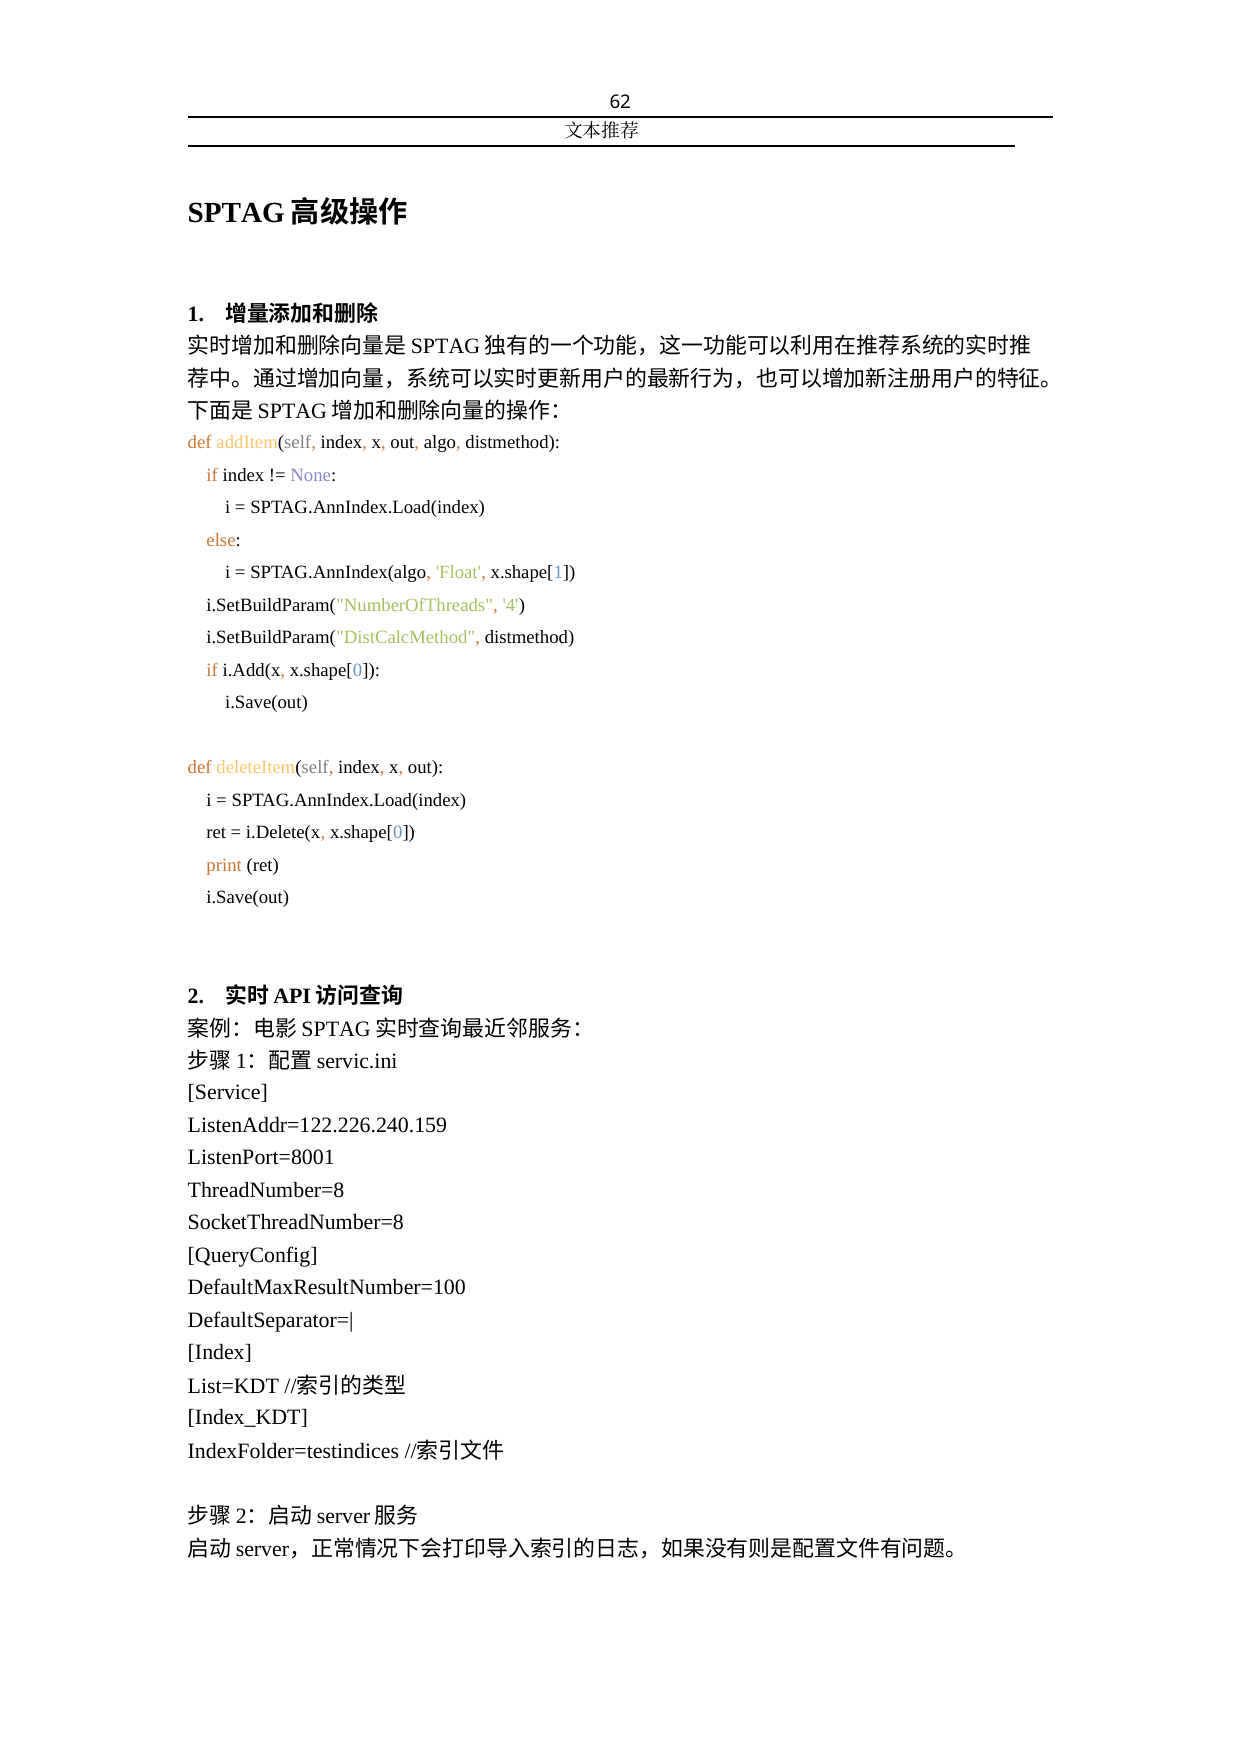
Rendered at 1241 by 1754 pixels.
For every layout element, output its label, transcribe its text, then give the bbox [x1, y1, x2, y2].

text def addItem(self, index, x, out, algo, distmethod): if index != None: i = SPTAG.AnnIndex.Load(index) else: i = SPTAG.AnnIndex(algo, 'Float', x.shape[1]) i.SetBuildParam("NumberOfThreads", '4') i.SetBuildParam("DistCalcMethod", distmethod) if i.Add(x, x.shape[0]): i.Save(out) def deleteItem(self, index, x, out): i = SPTAG.AnnIndex.Load(index) ret = i.Delete(x, x.shape[0]) print (ret) i.Save(out) [187, 426, 1053, 913]
text [Service] [187, 1076, 1053, 1108]
text 步骤2：启动server服务 [187, 1498, 1053, 1531]
text DefaultSeparator=| [187, 1303, 1053, 1336]
subtitle SPTAG高级操作 [187, 177, 1053, 242]
text 下面是SPTAG增加和删除向量的操作： [187, 393, 1053, 426]
text ListenAddr=122.226.240.159 [187, 1108, 1053, 1141]
text [QueryConfig] [187, 1238, 1053, 1271]
list 增量添加和删除 [187, 296, 1053, 328]
text DefaultMaxResultNumber=100 [187, 1271, 1053, 1303]
text ListenPort=8001 [187, 1141, 1053, 1173]
text 步骤1：配置servic.ini [187, 1043, 1053, 1076]
text [Index] [187, 1336, 1053, 1368]
text SocketThreadNumber=8 [187, 1206, 1053, 1238]
text 案例：电影SPTAG实时查询最近邻服务： [187, 1011, 1053, 1043]
text IndexFolder=testindices //索引文件 [187, 1433, 1053, 1466]
text 实时增加和删除向量是SPTAG独有的一个功能，这一功能可以利用在推荐系统的实时推荐中。通过增加向量，系统可以实时更新用户的最新行为，也可以增加新注册用户的特征。 [187, 328, 1053, 393]
list 实时API访问查询 [187, 978, 1053, 1011]
text [Index_KDT] [187, 1401, 1053, 1433]
text ThreadNumber=8 [187, 1173, 1053, 1206]
text List=KDT //索引的类型 [187, 1368, 1053, 1401]
text 启动server，正常情况下会打印导入索引的日志，如果没有则是配置文件有问题。 [187, 1531, 1053, 1563]
